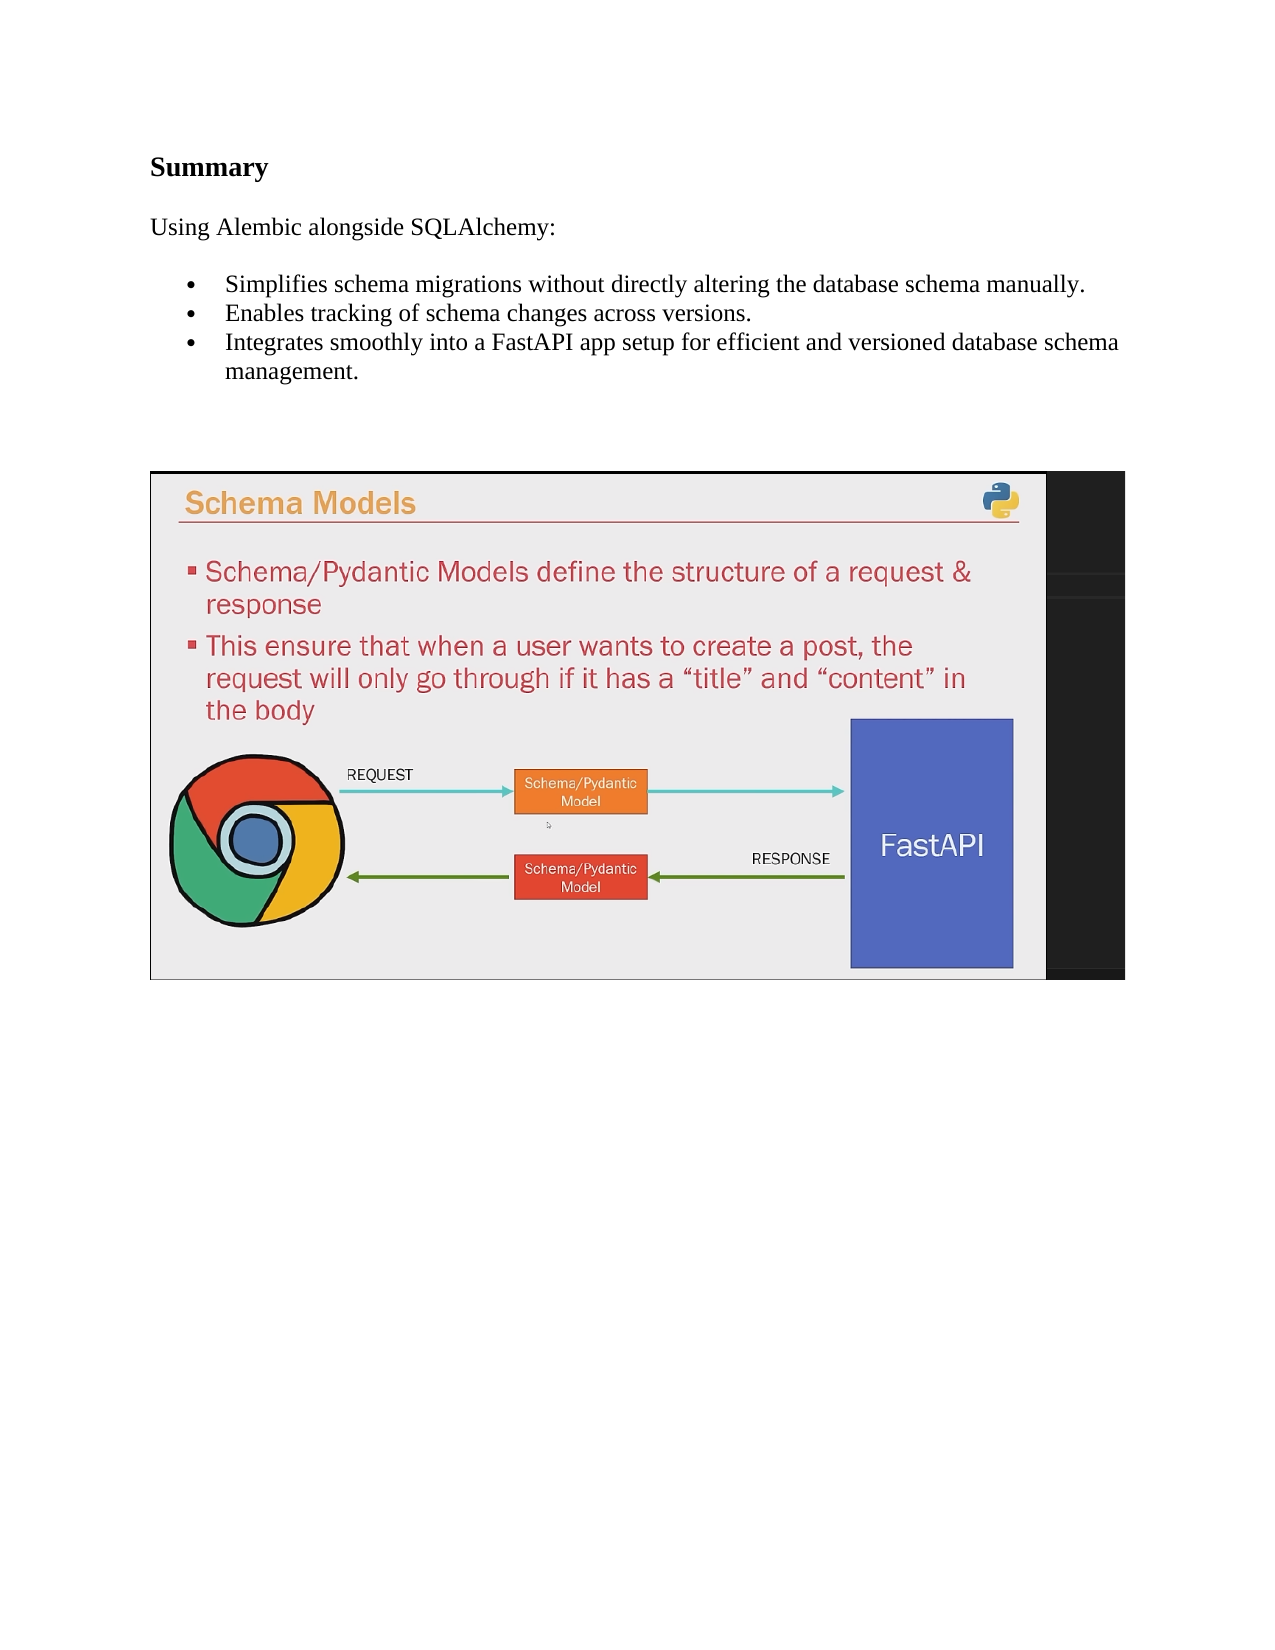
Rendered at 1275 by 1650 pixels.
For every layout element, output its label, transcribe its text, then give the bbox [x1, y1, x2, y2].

picture [150, 471, 1125, 980]
list Simplifies schema migrations without directly altering the database schema manually. [187, 269, 1125, 298]
list Enables tracking of schema changes across versions. [187, 298, 1125, 327]
list Integrates smoothly into a FastAPI app setup for efficient and versioned database schema management. [187, 327, 1125, 384]
text Using Alembic alongside SQLAlchemy: [150, 212, 1125, 240]
text Summary [150, 150, 1125, 182]
